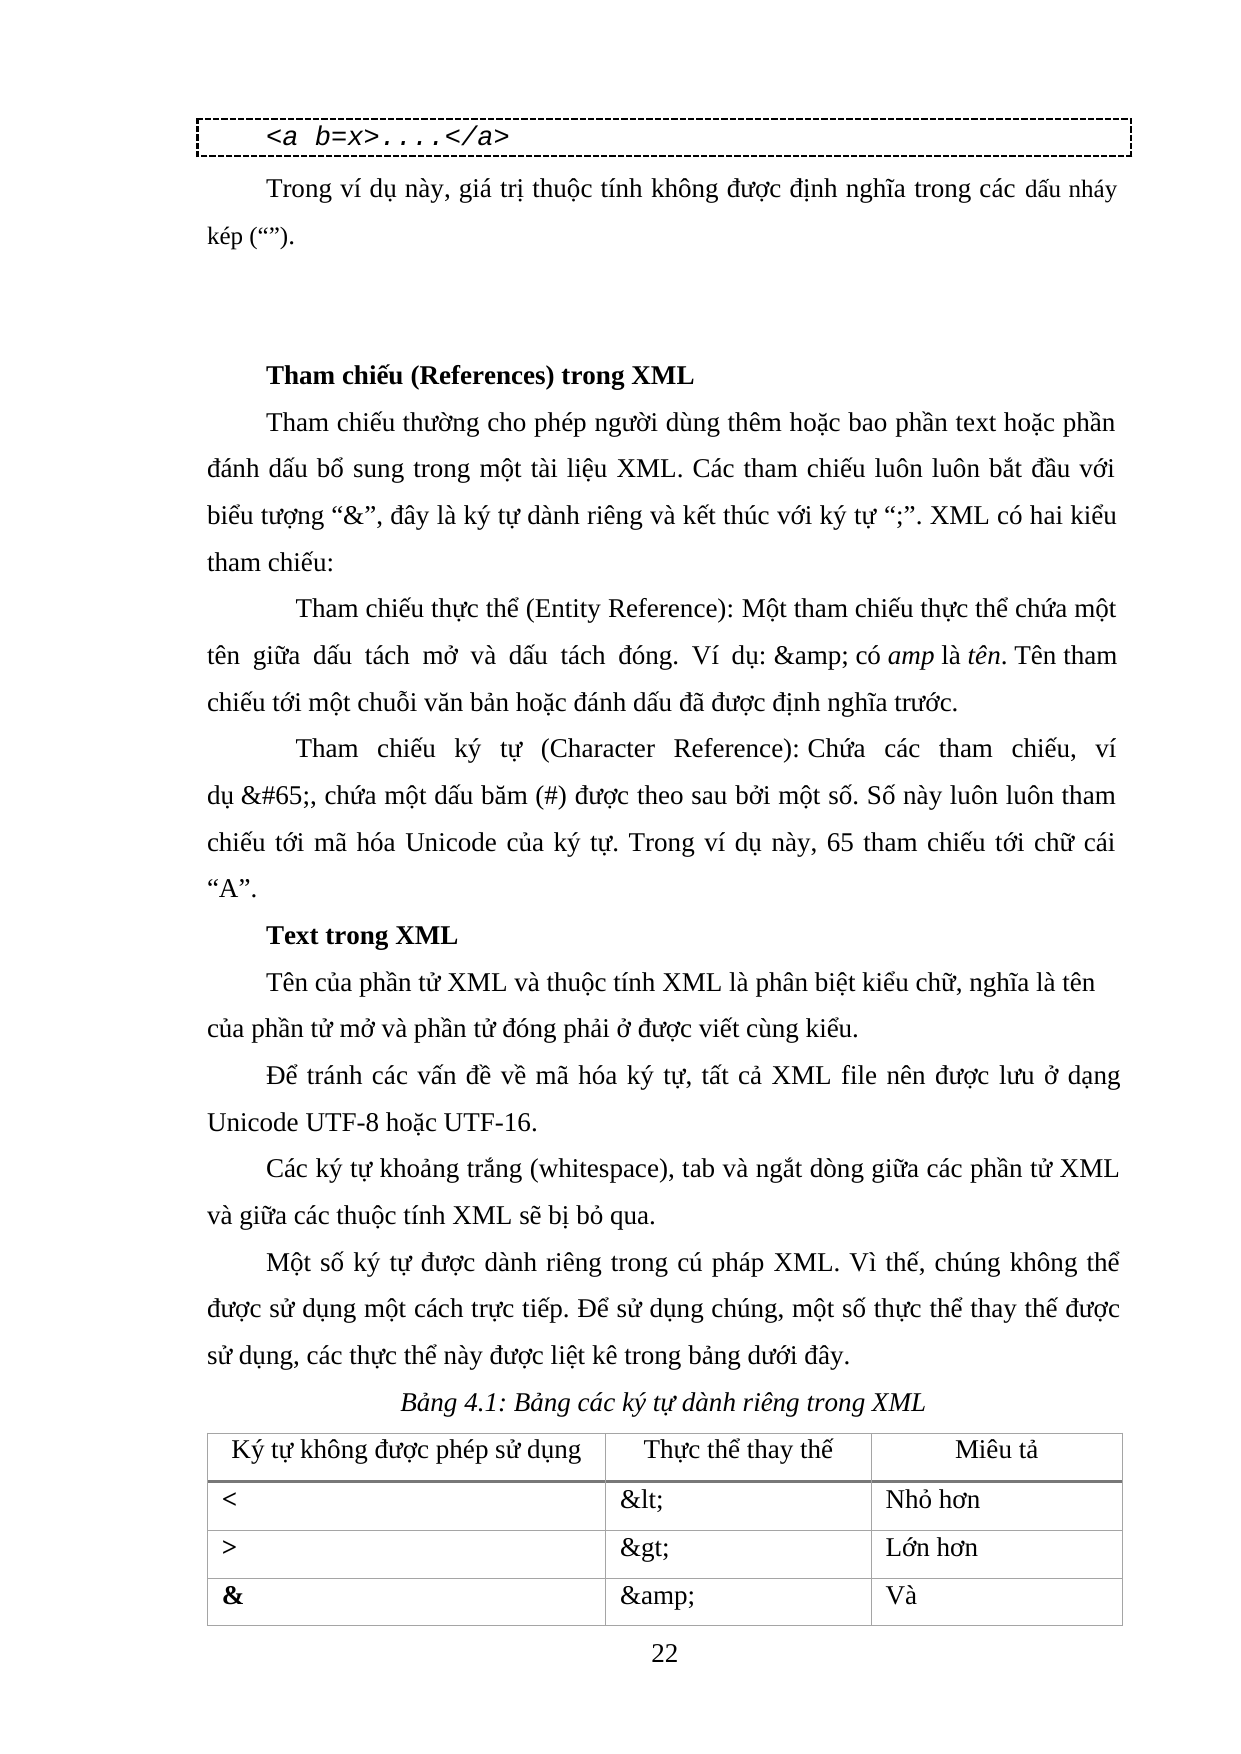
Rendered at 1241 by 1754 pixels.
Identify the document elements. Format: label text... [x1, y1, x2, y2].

text Text trong XML [207, 919, 1122, 950]
table_header Miêu tả [872, 1434, 1122, 1480]
text Một số ký tự được dành riêng trong cú pháp XML. Vì thế, chúng không thể được sử dụng một cách trực tiếp. Để sử dụng chúng, một số thực thể thay thế được sử dụng, các thực thể này được liệt kê trong bảng dưới đây. [207, 1246, 1122, 1370]
table_cell &lt; [606, 1483, 871, 1530]
table_cell &amp; [606, 1579, 871, 1625]
text Các ký tự khoảng trắng (whitespace), tab và ngắt dòng giữa các phần tử XML và giữa các thuộc tính XML sẽ bị bỏ qua. [207, 1152, 1122, 1230]
table_header Thực thể thay thế [606, 1434, 871, 1480]
text Tên của phần tử XML và thuộc tính XML là phân biệt kiểu chữ, nghĩa là tên của phần tử mở và phần tử đóng phải ở được viết cùng kiểu. [207, 966, 1122, 1044]
table_cell > [208, 1531, 605, 1578]
table_cell Nhỏ hơn [872, 1483, 1122, 1530]
text Trong ví dụ này, giá trị thuộc tính không được định nghĩa trong các dấu nháy kép (“”). [207, 172, 1117, 250]
table_cell Lớn hơn [872, 1531, 1122, 1578]
table_cell & [208, 1579, 605, 1625]
text Bảng 4.1: Bảng các ký tự dành riêng trong XML [207, 1386, 1122, 1417]
table_cell Và [872, 1579, 1122, 1625]
text <a b=x>....</a> [196, 118, 1132, 157]
text Tham chiếu thường cho phép người dùng thêm hoặc bao phần text hoặc phần đánh dấu bổ sung trong một tài liệu XML. Các tham chiếu luôn luôn bắt đầu với biểu tượng “&”, đây là ký tự dành riêng và kết thúc với ký tự “;”. XML có hai kiểu tham chiếu: [207, 406, 1117, 577]
text Tham chiếu thực thể (Entity Reference): Một tham chiếu thực thể chứa một tên giữa dấu tách mở và dấu tách đóng. Ví dụ: &amp; có amp là tên. Tên tham chiếu tới một chuỗi văn bản hoặc đánh dấu đã được định nghĩa trước. [207, 592, 1117, 717]
text Tham chiếu (References) trong XML [207, 359, 1122, 390]
table_header Ký tự không được phép sử dụng [208, 1434, 605, 1480]
table_cell &gt; [606, 1531, 871, 1578]
table_cell < [208, 1483, 605, 1530]
text Tham chiếu ký tự (Character Reference): Chứa các tham chiếu, ví dụ &#65;, chứa một dấu băm (#) được theo sau bởi một số. Số này luôn luôn tham chiếu tới mã hóa Unicode của ký tự. Trong ví dụ này, 65 tham chiếu tới chữ cái “A”. [207, 732, 1117, 904]
text Để tránh các vấn đề về mã hóa ký tự, tất cả XML file nên được lưu ở dạng Unicode UTF-8 hoặc UTF-16. [207, 1059, 1122, 1137]
